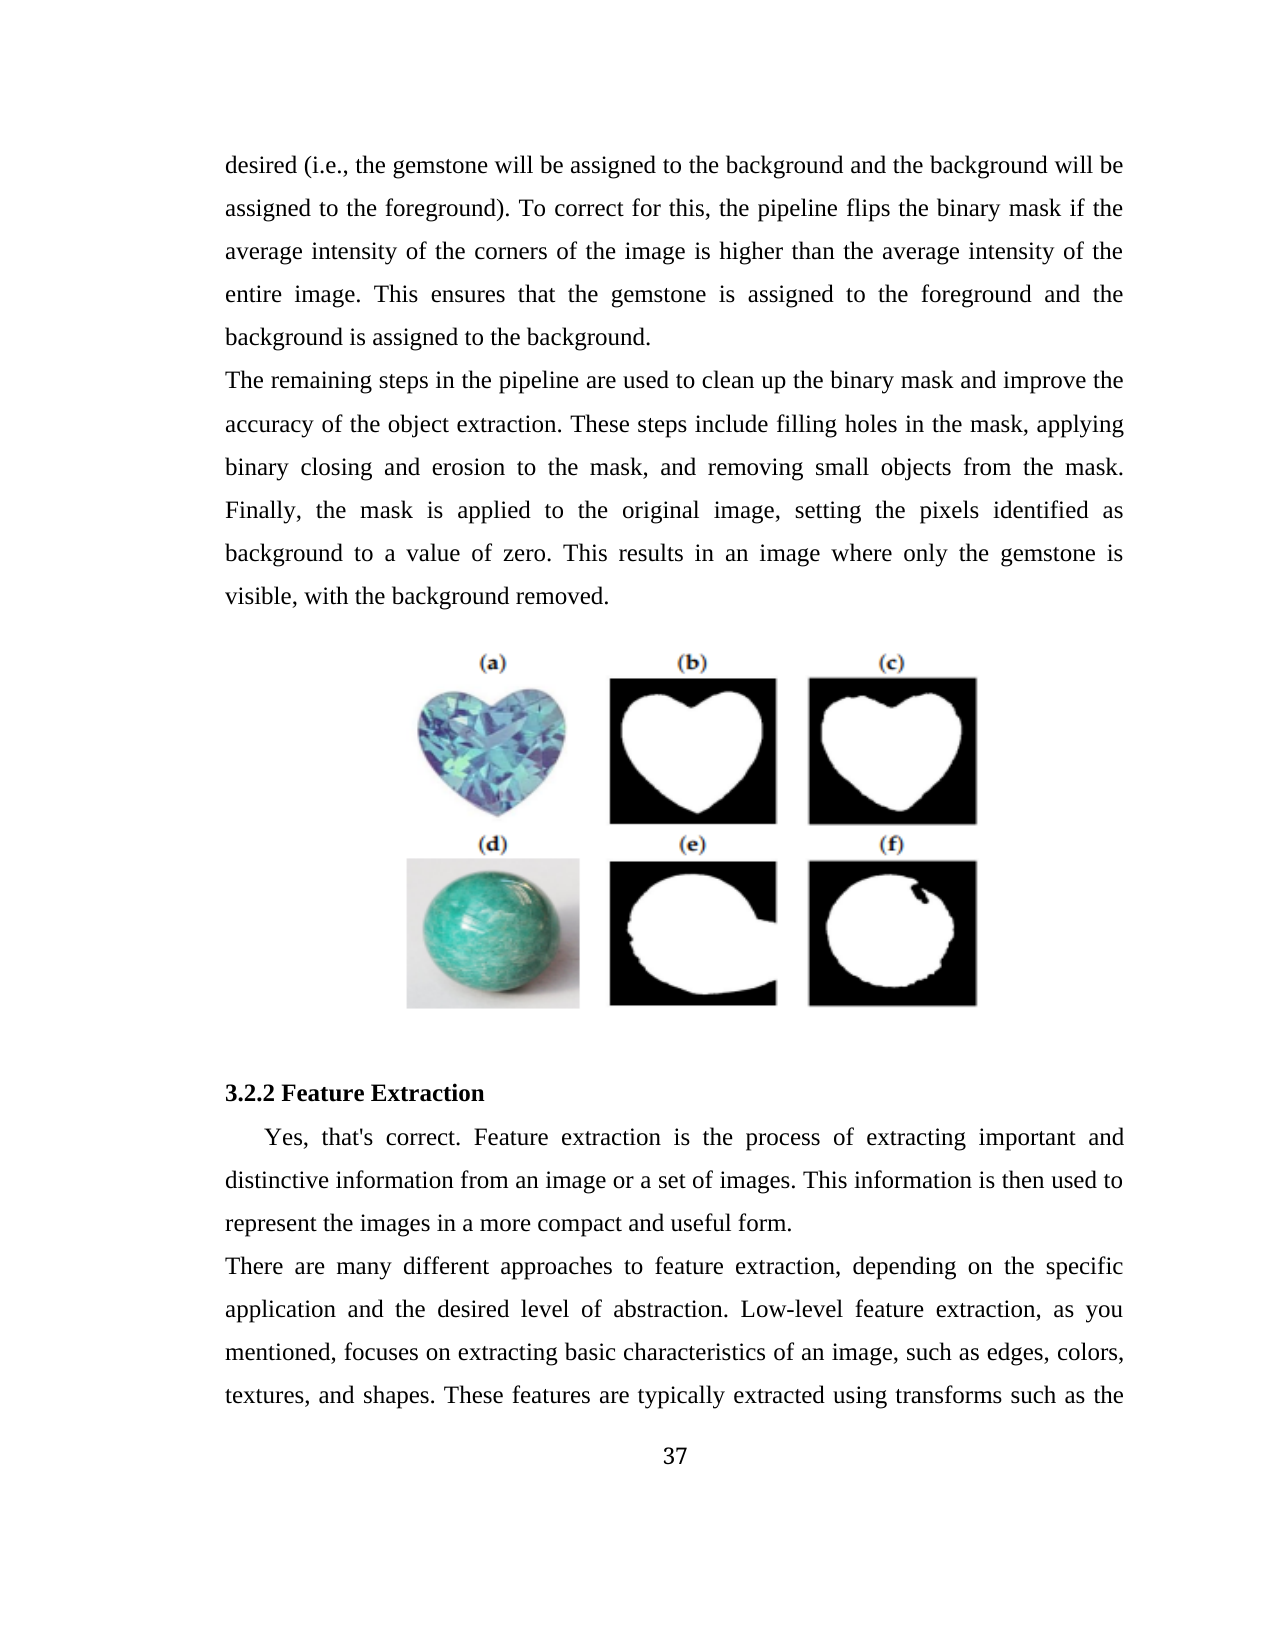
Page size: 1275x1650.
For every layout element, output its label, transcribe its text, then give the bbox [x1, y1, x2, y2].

text The remaining steps in the pipeline are used to clean up the binary mask and improve the accuracy of the object extraction. These steps include filling holes in the mask, applying binary closing and erosion to the mask, and removing small objects from the mask. Finally, the mask is applied to the original image, setting the pixels identified as background to a value of zero. This results in an image where only the gemstone is visible, with the background removed. [225, 366, 1125, 610]
picture [375, 624, 1014, 1020]
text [225, 1251, 1125, 1409]
text Yes, that's correct. Feature extraction is the process of extracting important and distinctive information from an image or a set of images. This information is then used to represent the images in a more compact and useful form. [225, 1122, 1125, 1237]
text 3.2.2 Feature Extraction [150, 1078, 1125, 1107]
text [225, 150, 1125, 351]
